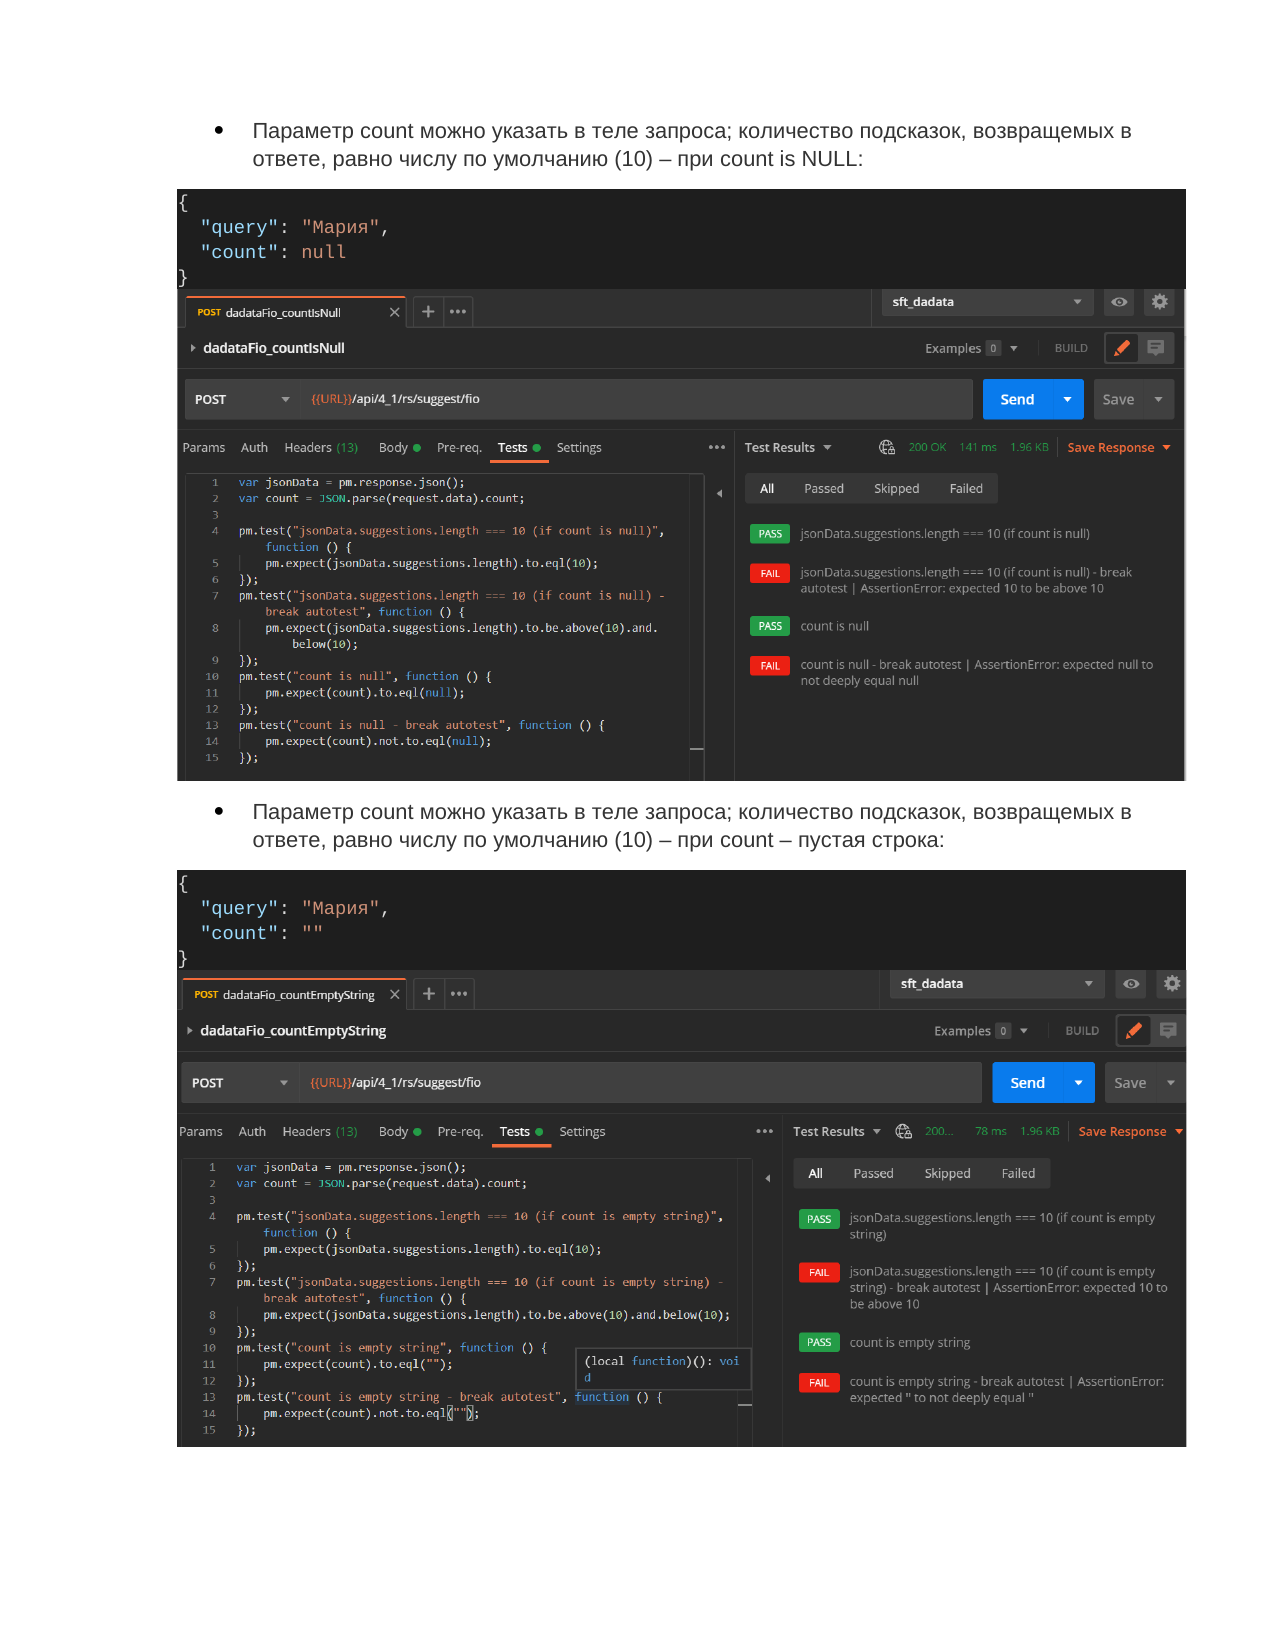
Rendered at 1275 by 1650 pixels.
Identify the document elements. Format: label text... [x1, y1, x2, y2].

text "query": "Мария", [177, 214, 1186, 239]
list Параметр count можно указать в теле запроса; количество подсказок, возвращемых в ответе, равно числу по умолчанию (10) – при count – пустая строка: [215, 799, 1186, 852]
picture [177, 289, 1187, 781]
list Параметр count можно указать в теле запроса; количество подсказок, возвращемых в ответе, равно числу по умолчанию (10) – при count is NULL: [215, 118, 1186, 171]
picture [177, 970, 1187, 1447]
text { [177, 870, 1186, 895]
text { [177, 189, 1186, 214]
text "count": "" [177, 920, 1186, 945]
text } [177, 945, 1186, 970]
text "count": null [177, 239, 1186, 264]
text "query": "Мария", [177, 895, 1186, 920]
text } [177, 264, 1186, 289]
